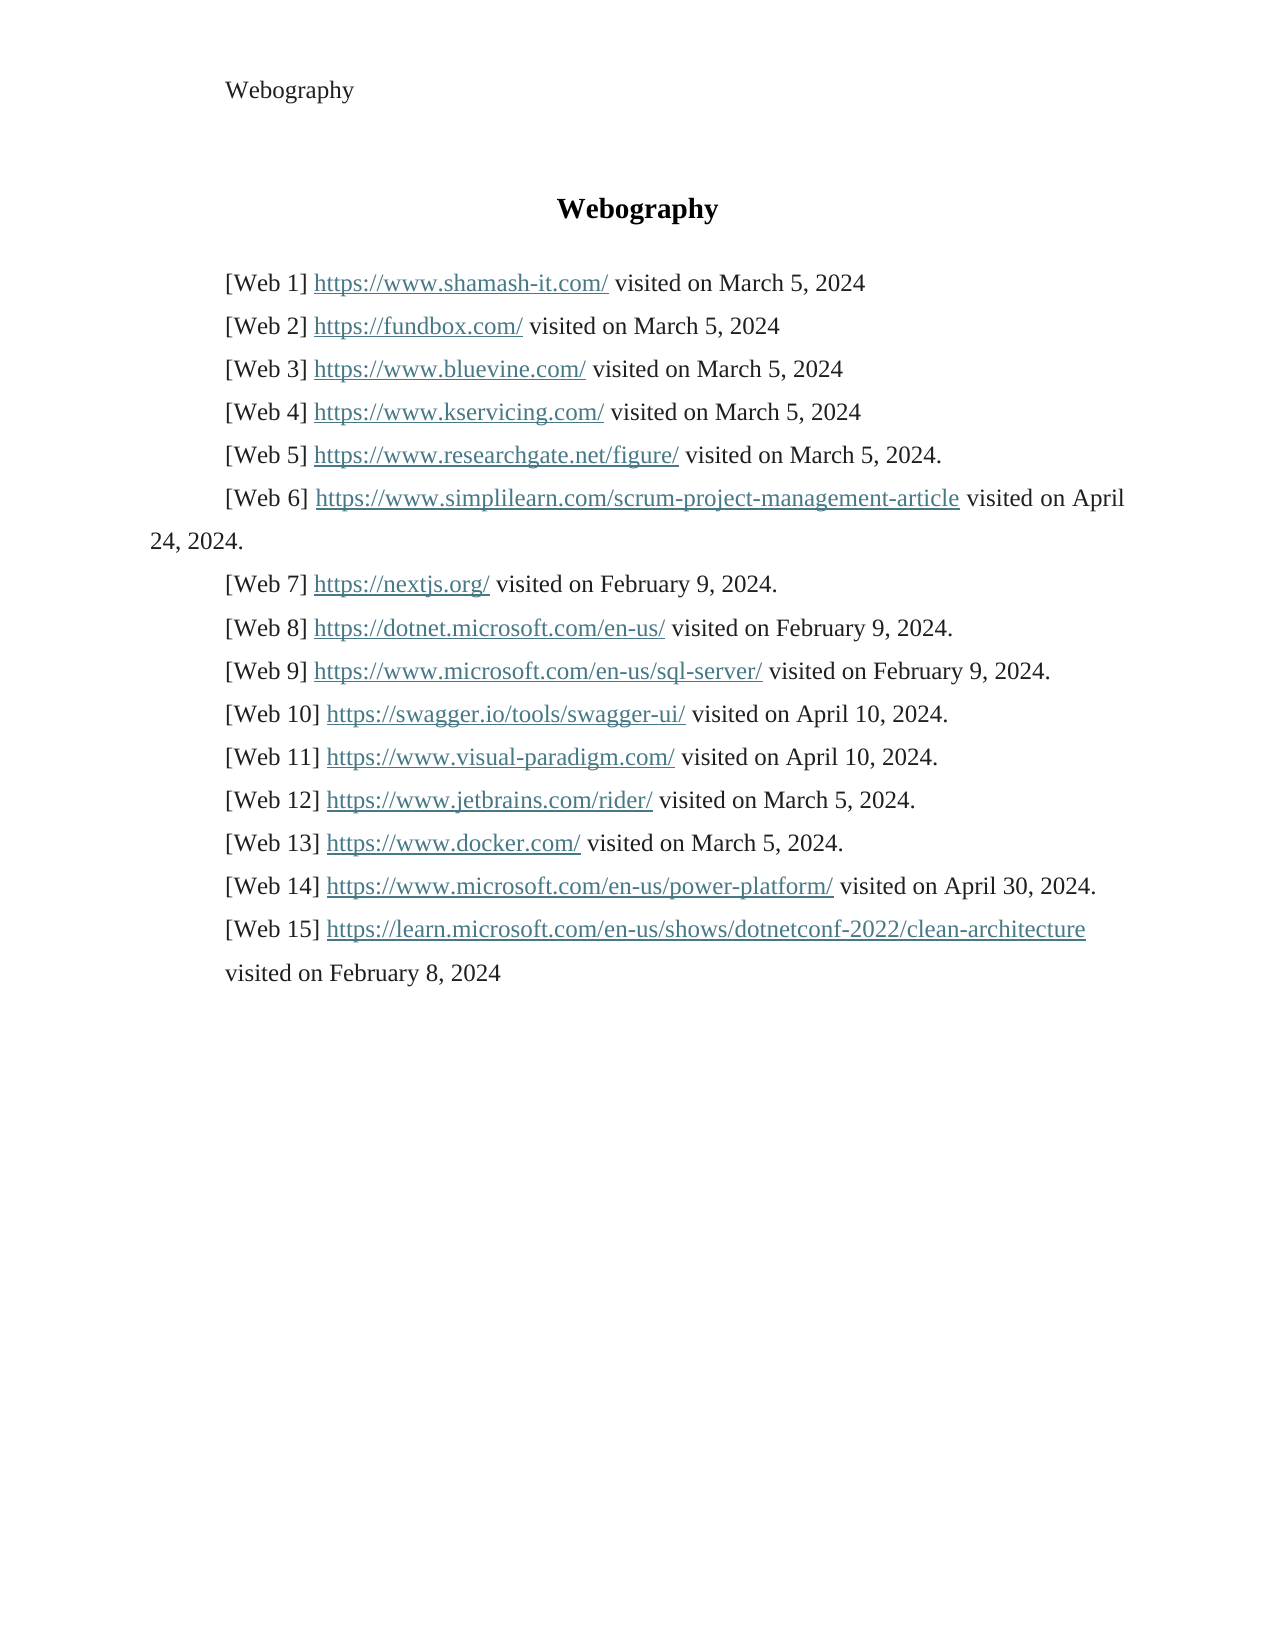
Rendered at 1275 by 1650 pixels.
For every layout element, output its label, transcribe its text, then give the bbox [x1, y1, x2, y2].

text [Web 10] https://swagger.io/tools/swagger-ui/ visited on April 10, 2024. [150, 699, 1125, 728]
text [Web 8] https://dotnet.microsoft.com/en-us/ visited on February 9, 2024. [150, 613, 1125, 641]
text [Web 11] https://www.visual-paradigm.com/ visited on April 10, 2024. [150, 742, 1125, 771]
text [Web 5] https://www.researchgate.net/figure/ visited on March 5, 2024. [150, 440, 1125, 469]
text [Web 4] https://www.kservicing.com/ visited on March 5, 2024 [150, 397, 1125, 426]
text [Web 6] https://www.simplilearn.com/scrum-project-management-article visited on April 24, 2024. [150, 483, 1125, 555]
text [Web 1] https://www.shamash-it.com/ visited on March 5, 2024 [150, 268, 1125, 296]
text [Web 9] https://www.microsoft.com/en-us/sql-server/ visited on February 9, 2024. [150, 656, 1125, 684]
text [Web 7] https://nextjs.org/ visited on February 9, 2024. [150, 569, 1125, 598]
text visited on February 8, 2024 [150, 958, 1125, 986]
subtitle Webography [150, 192, 1125, 225]
text [Web 3] https://www.bluevine.com/ visited on March 5, 2024 [150, 354, 1125, 383]
text [Web 14] https://www.microsoft.com/en-us/power-platform/ visited on April 30, 2024. [150, 871, 1125, 900]
text [Web 2] https://fundbox.com/ visited on March 5, 2024 [150, 311, 1125, 339]
text [Web 13] https://www.docker.com/ visited on March 5, 2024. [150, 828, 1125, 857]
text [Web 12] https://www.jetbrains.com/rider/ visited on March 5, 2024. [150, 785, 1125, 814]
text [Web 15] https://learn.microsoft.com/en-us/shows/dotnetconf-2022/clean-architecture [150, 914, 1125, 943]
